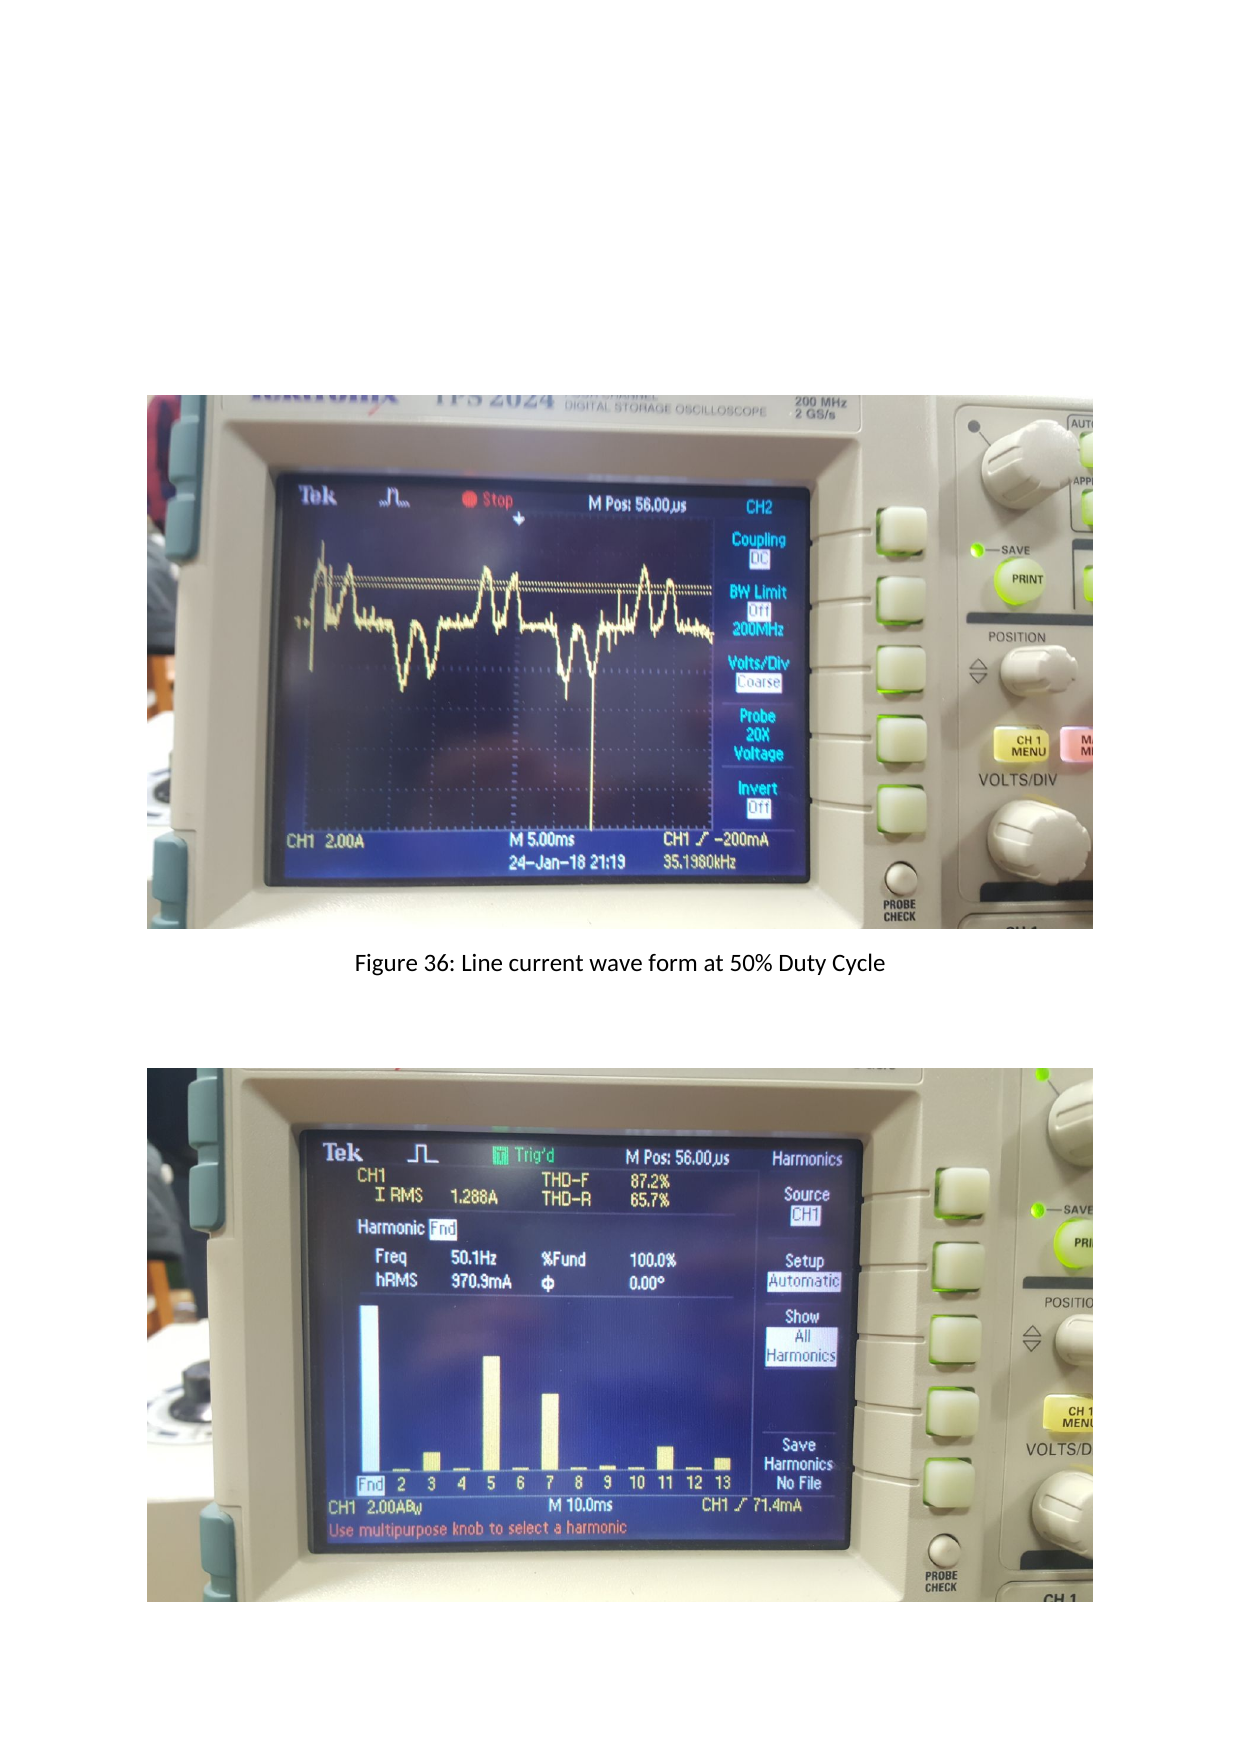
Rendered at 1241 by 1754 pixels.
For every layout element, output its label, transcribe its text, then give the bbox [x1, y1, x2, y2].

picture [147, 395, 1093, 929]
text Figure 36: Line current wave form at 50% Duty Cycle [148, 947, 1093, 978]
picture [147, 1068, 1093, 1602]
